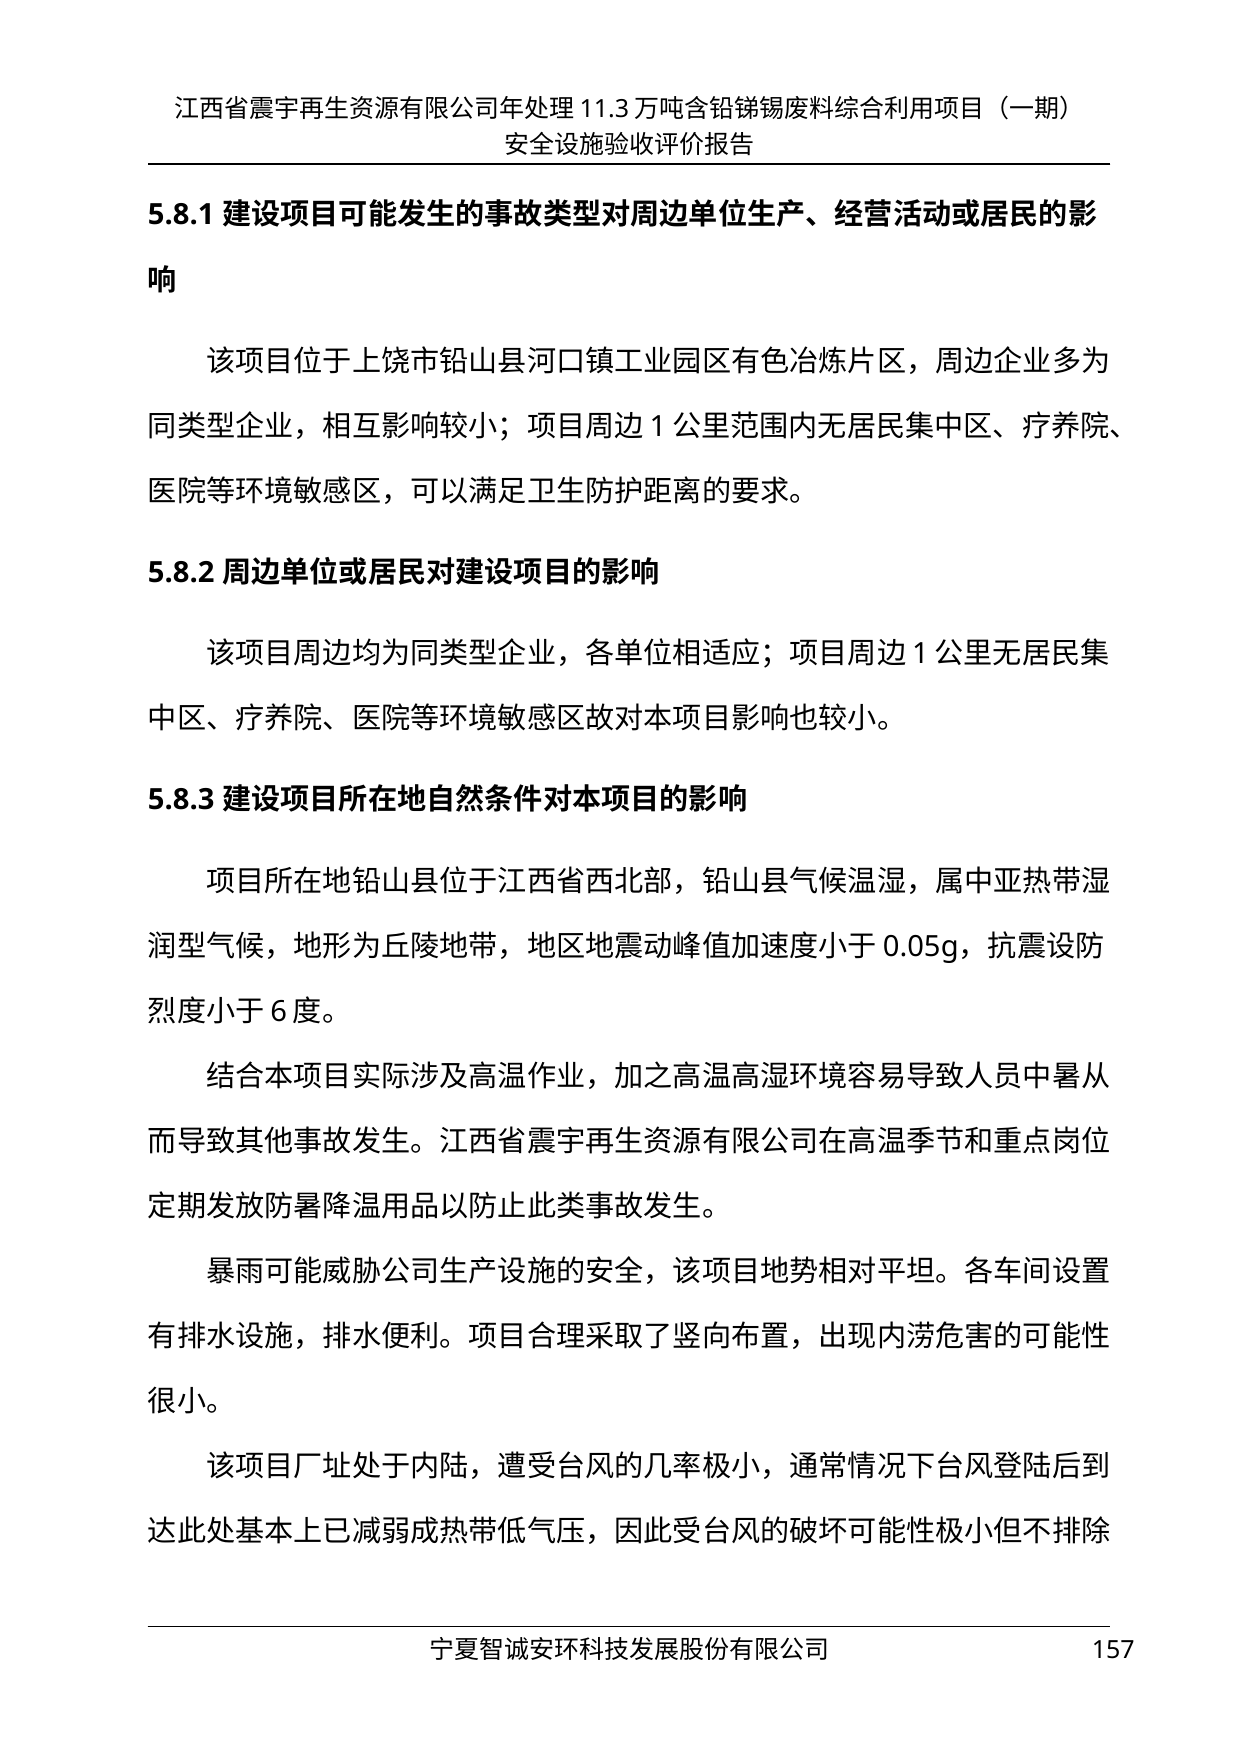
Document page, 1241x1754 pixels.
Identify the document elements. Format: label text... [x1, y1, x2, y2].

text 5.8.2 周边单位或居民对建设项目的影响 [148, 537, 1110, 602]
text 结合本项目实际涉及高温作业，加之高温高湿环境容易导致人员中暑从而导致其他事故发生。江西省震宇再生资源有限公司在高温季节和重点岗位定期发放防暑降温用品以防止此类事故发生。 [148, 1041, 1110, 1236]
text 该项目位于上饶市铅山县河口镇工业园区有色冶炼片区，周边企业多为同类型企业，相互影响较小；项目周边1公里范围内无居民集中区、疗养院、医院等环境敏感区，可以满足卫生防护距离的要求。 [148, 326, 1110, 521]
text 该项目周边均为同类型企业，各单位相适应；项目周边1公里无居民集中区、疗养院、医院等环境敏感区故对本项目影响也较小。 [148, 618, 1110, 748]
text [148, 1431, 1110, 1561]
text 项目所在地铅山县位于江西省西北部，铅山县气候温湿，属中亚热带湿润型气候，地形为丘陵地带，地区地震动峰值加速度小于0.05g，抗震设防烈度小于6度。 [148, 846, 1110, 1041]
text 5.8.3 建设项目所在地自然条件对本项目的影响 [148, 765, 1110, 830]
text 暴雨可能威胁公司生产设施的安全，该项目地势相对平坦。各车间设置有排水设施，排水便利。项目合理采取了竖向布置，出现内涝危害的可能性很小。 [148, 1236, 1110, 1431]
text 5.8.1 建设项目可能发生的事故类型对周边单位生产、经营活动或居民的影响 [148, 180, 1110, 310]
